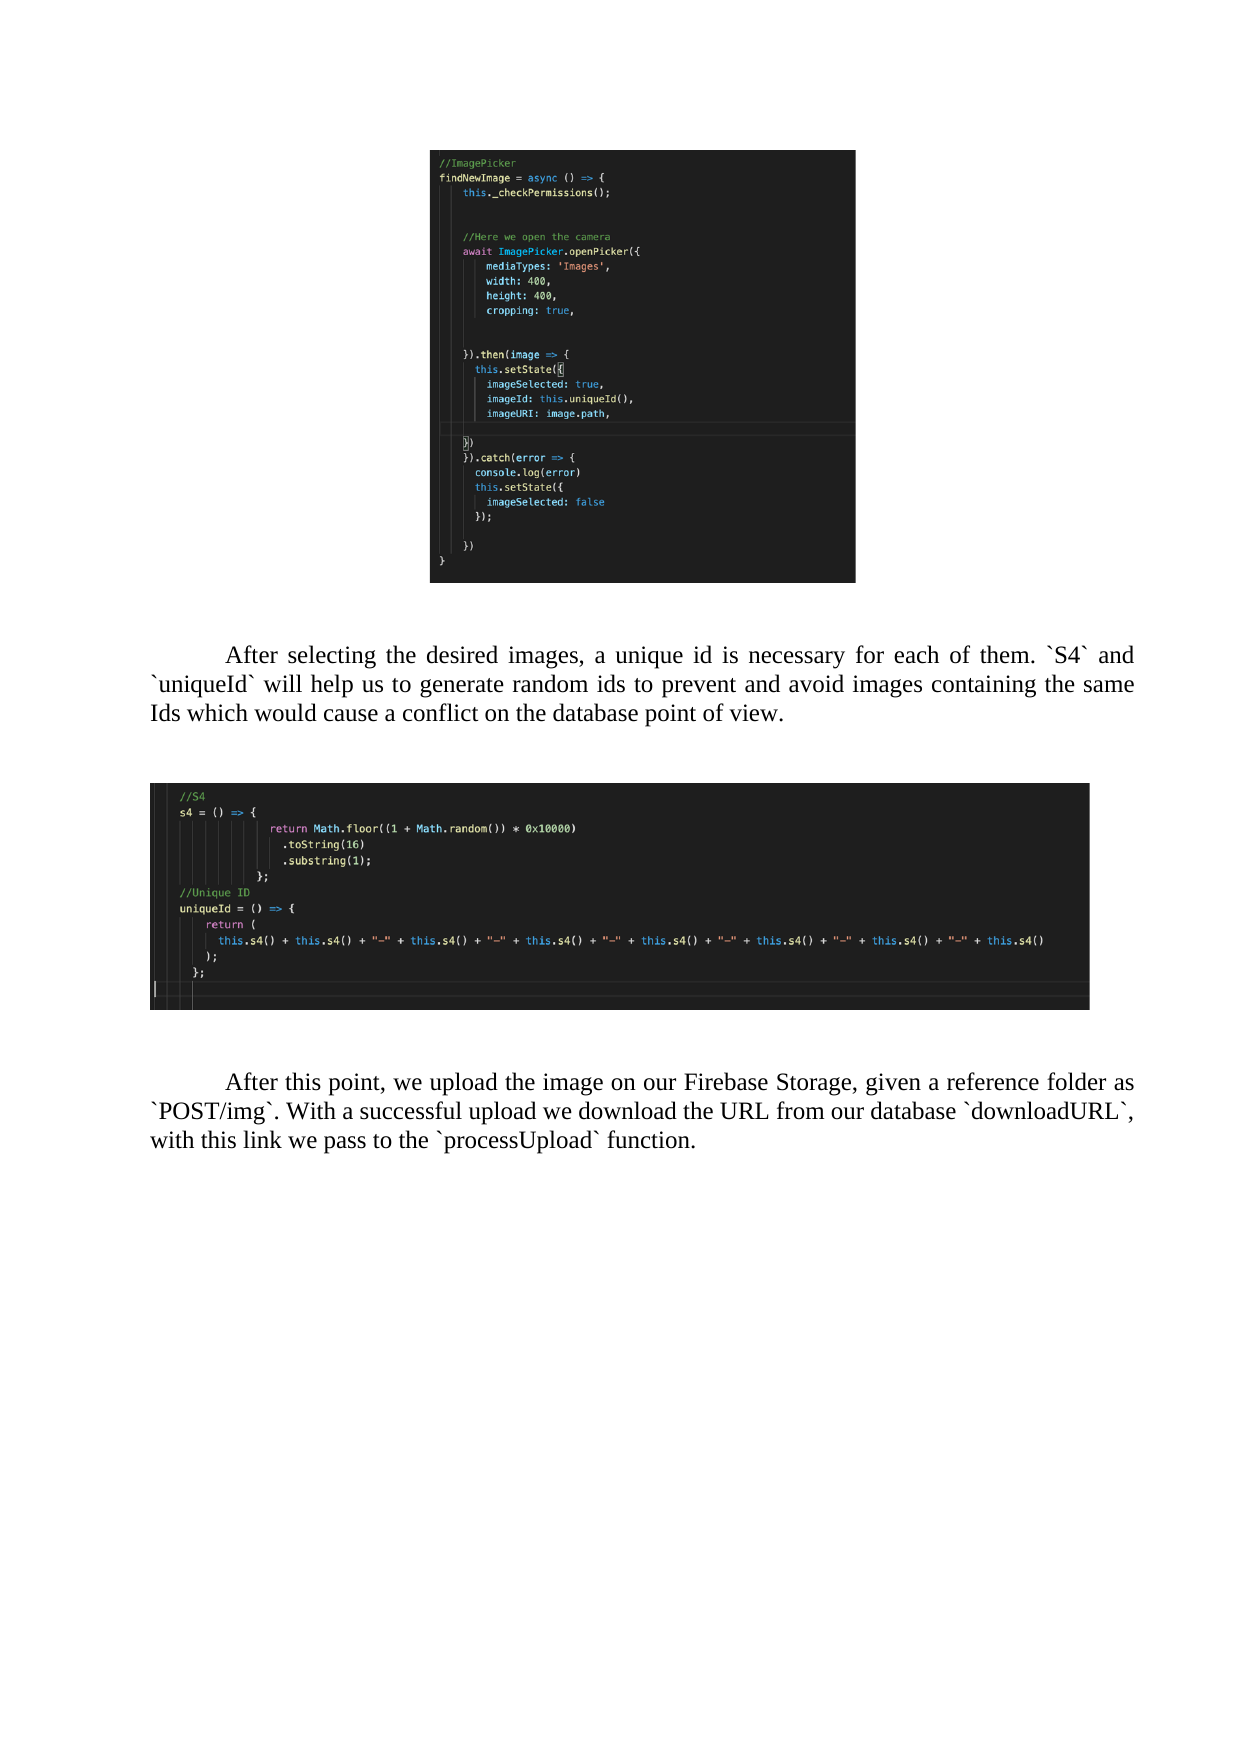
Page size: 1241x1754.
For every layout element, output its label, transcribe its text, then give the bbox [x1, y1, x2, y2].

picture [150, 783, 1090, 1010]
text After selecting the desired images, a unique id is necessary for each of them. `S4` and `uniqueId` will help us to generate random ids to prevent and avoid images containing the same Ids which would cause a conflict on the database point of view. [150, 640, 1135, 726]
picture [429, 150, 856, 583]
text After this point, we upload the image on our Firebase Storage, given a reference folder as `POST/img`. With a successful upload we download the URL from our database `downloadURL`, with this link we pass to the `processUpload` function. [150, 1067, 1135, 1154]
